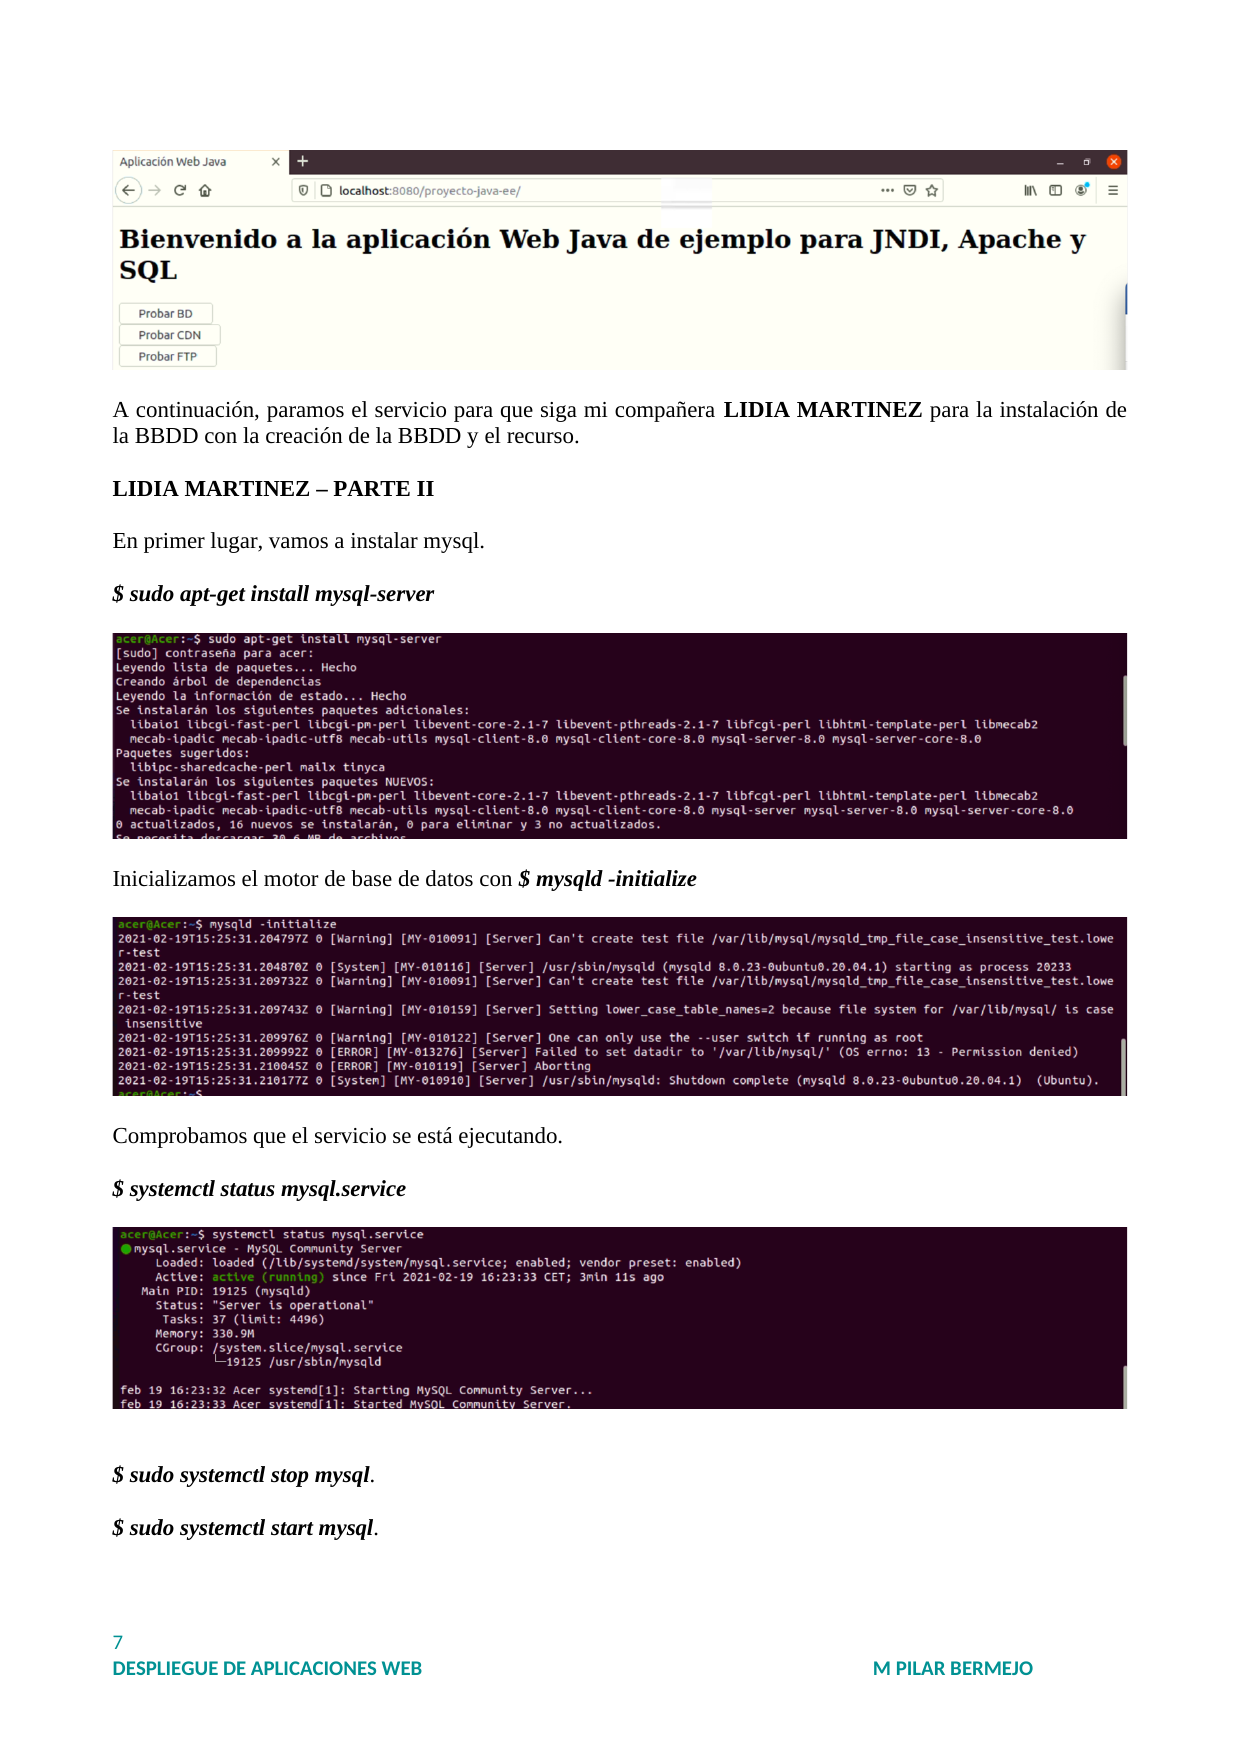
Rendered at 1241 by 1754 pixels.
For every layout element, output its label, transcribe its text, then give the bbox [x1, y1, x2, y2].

picture [112, 1227, 1128, 1409]
text Inicializamos el motor de base de datos con $ mysqld -initialize [112, 865, 1128, 891]
text $ systemctl status mysql.service [112, 1174, 1128, 1201]
text $ sudo systemctl stop mysql. [112, 1461, 1128, 1488]
text $ sudo systemctl start mysql. [112, 1514, 1128, 1540]
picture [112, 633, 1128, 839]
text A continuación, paramos el servicio para que siga mi compañera LIDIA MARTINEZ para la instalación de la BBDD con la creación de la BBDD y el recurso. [112, 396, 1128, 448]
text LIDIA MARTINEZ – PARTE II [112, 475, 1128, 501]
text En primer lugar, vamos a instalar mysql. [112, 528, 1128, 554]
text $ sudo apt-get install mysql-server [112, 580, 1128, 607]
text Comprobamos que el servicio se está ejecutando. [112, 1122, 1128, 1148]
picture [112, 917, 1128, 1096]
picture [112, 150, 1128, 370]
